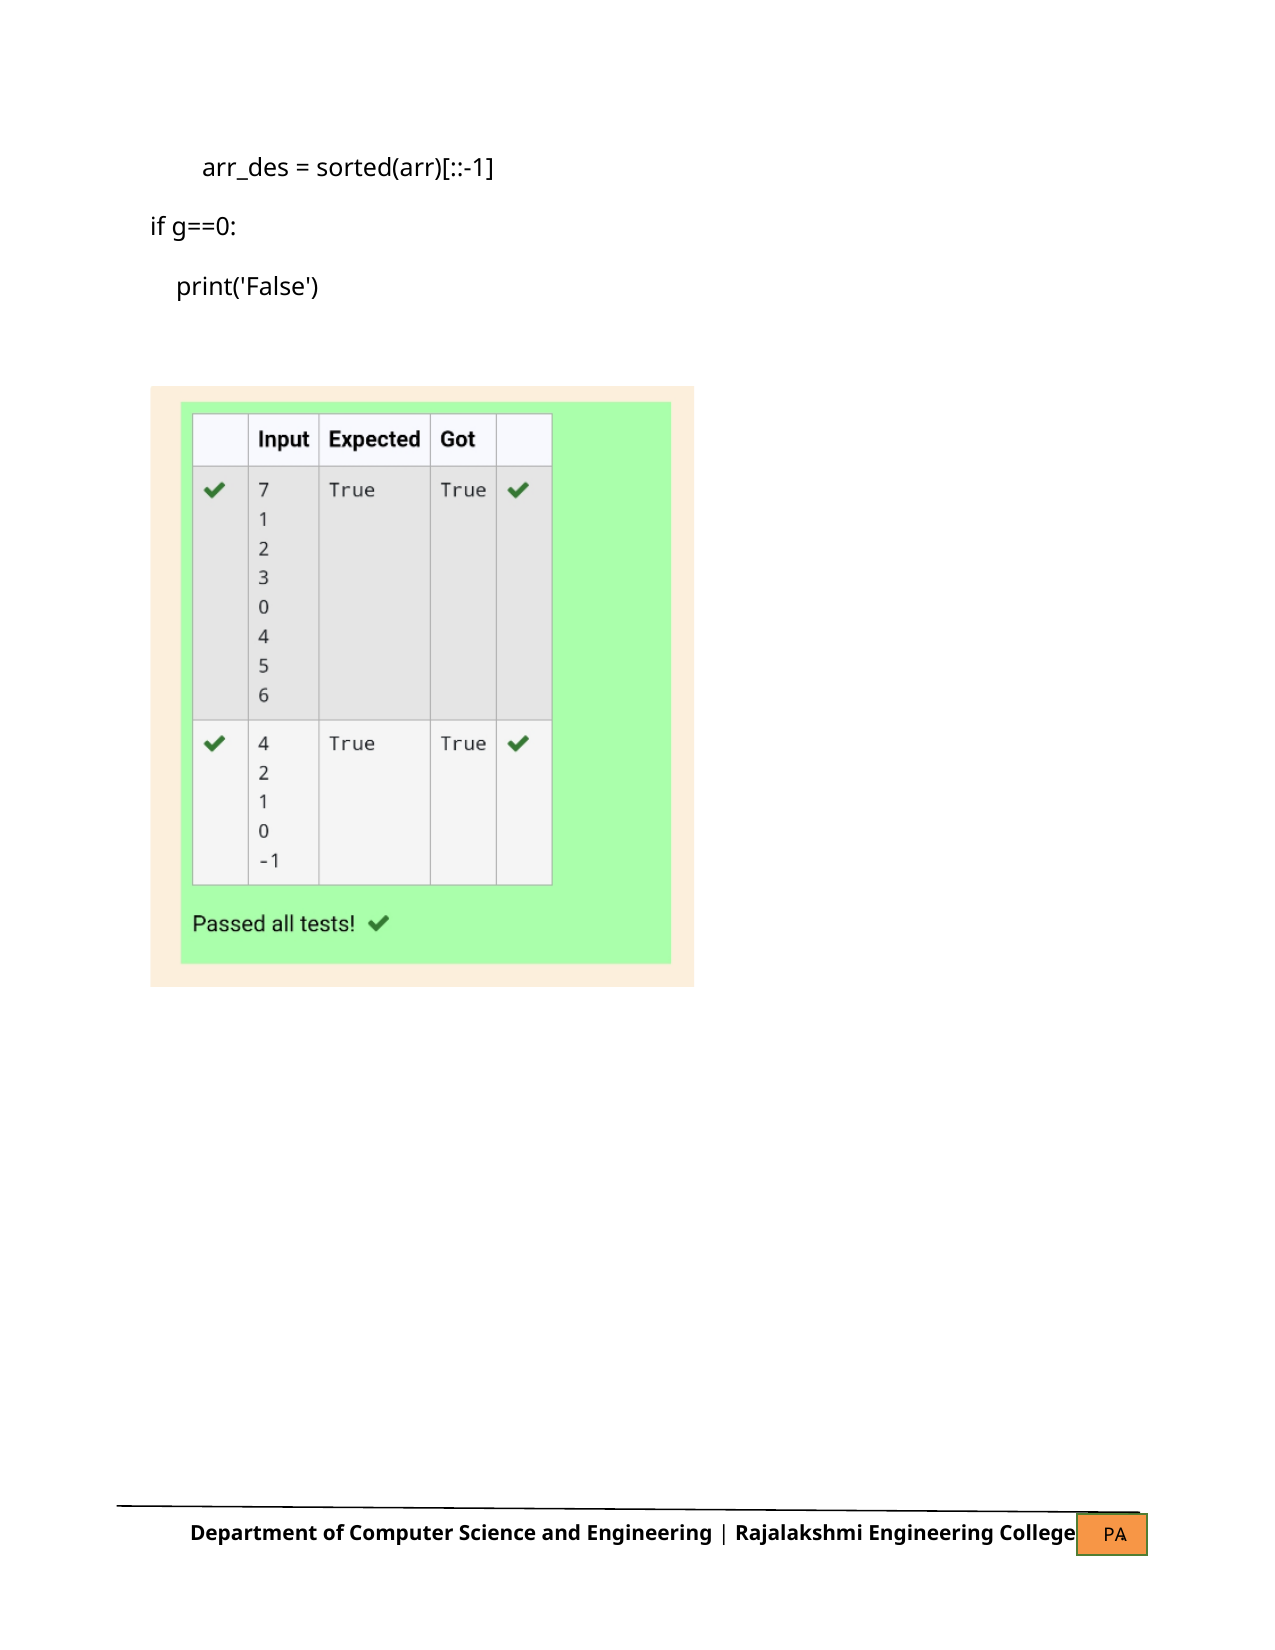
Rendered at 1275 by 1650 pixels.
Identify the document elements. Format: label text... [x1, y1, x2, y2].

picture [150, 386, 695, 987]
text arr_des = sorted(arr)[::-1] [150, 150, 1125, 184]
text if g==0: [150, 209, 1125, 243]
text print('False') [150, 268, 1125, 302]
